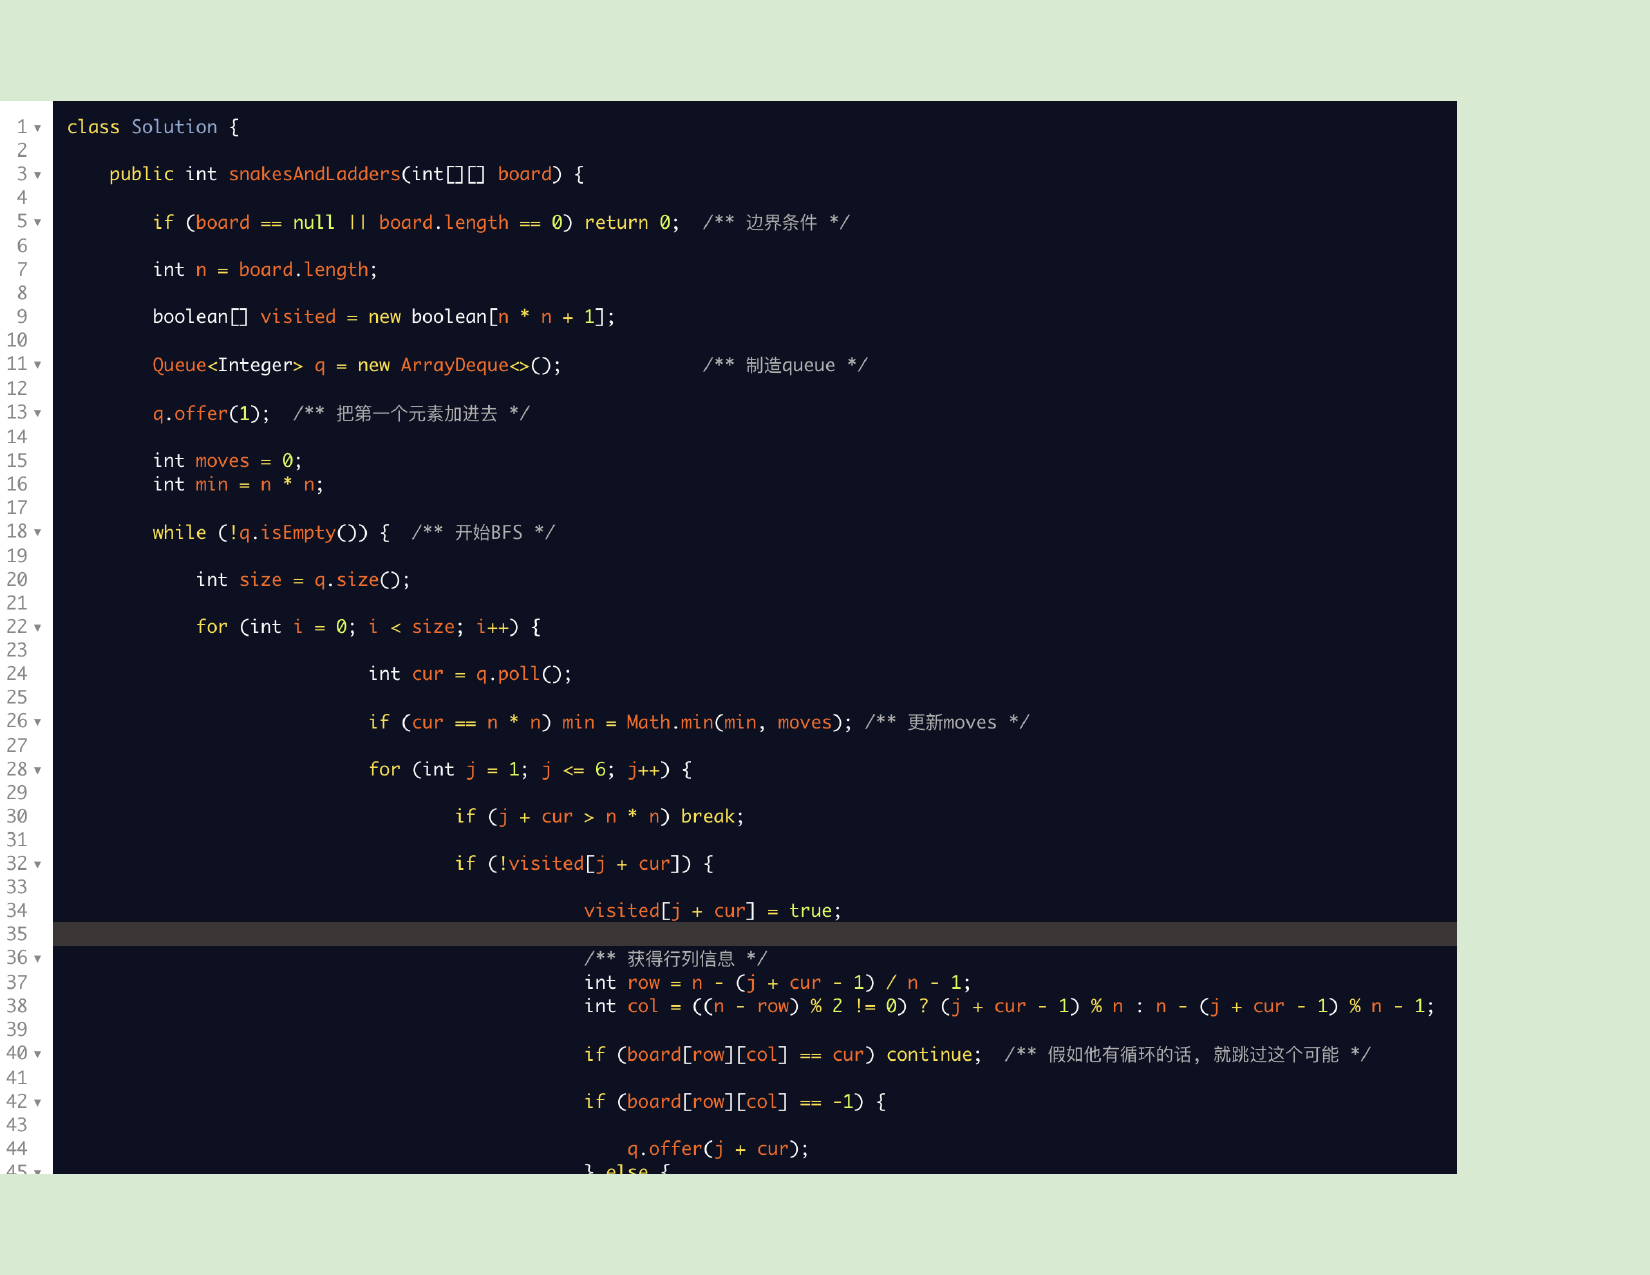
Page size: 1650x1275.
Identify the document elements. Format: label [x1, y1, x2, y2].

picture [0, 101, 1457, 1174]
